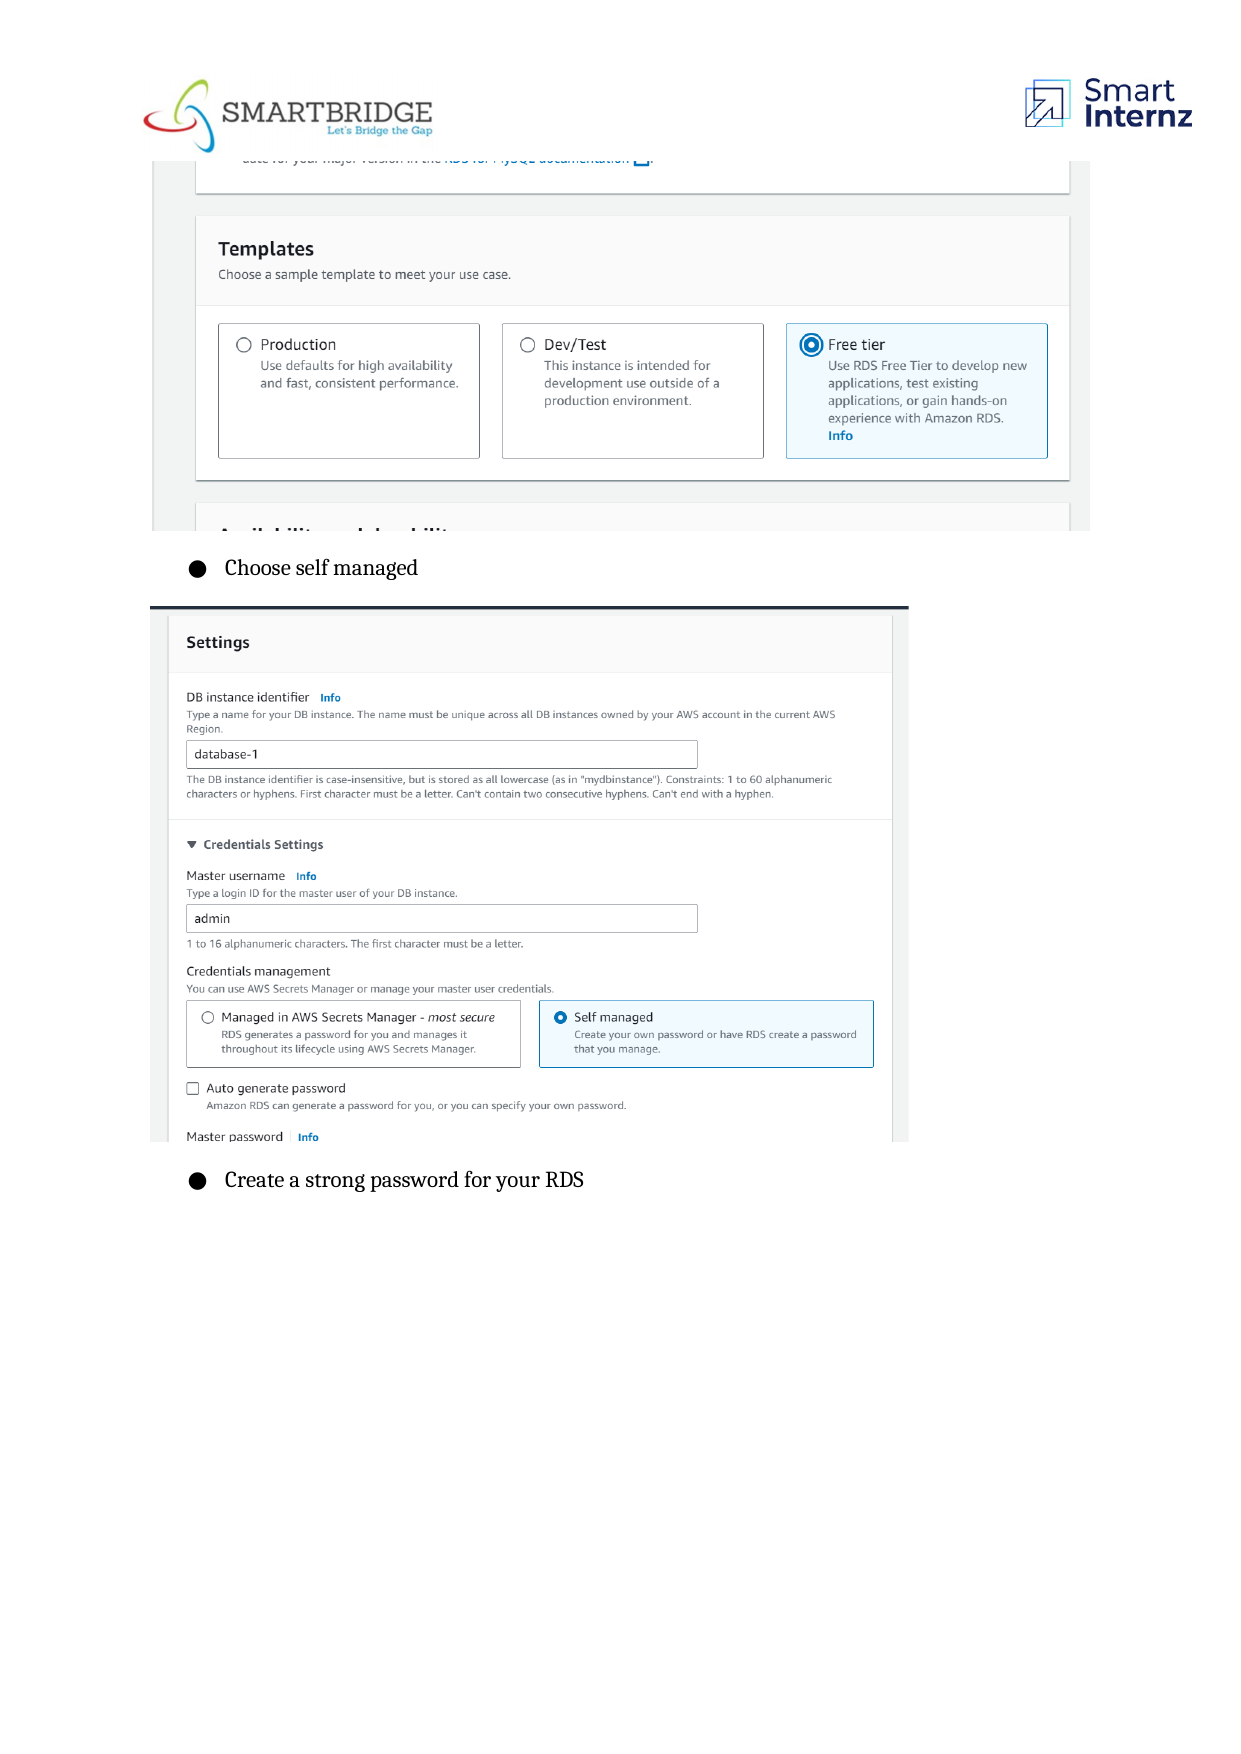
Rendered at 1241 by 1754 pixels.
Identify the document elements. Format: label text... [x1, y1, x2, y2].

picture [1020, 78, 1197, 127]
picture [150, 606, 909, 1142]
list Choose self managed [187, 555, 1090, 581]
picture [140, 73, 437, 158]
picture [150, 161, 1091, 531]
list Create a strong password for your RDS [187, 1167, 1090, 1193]
